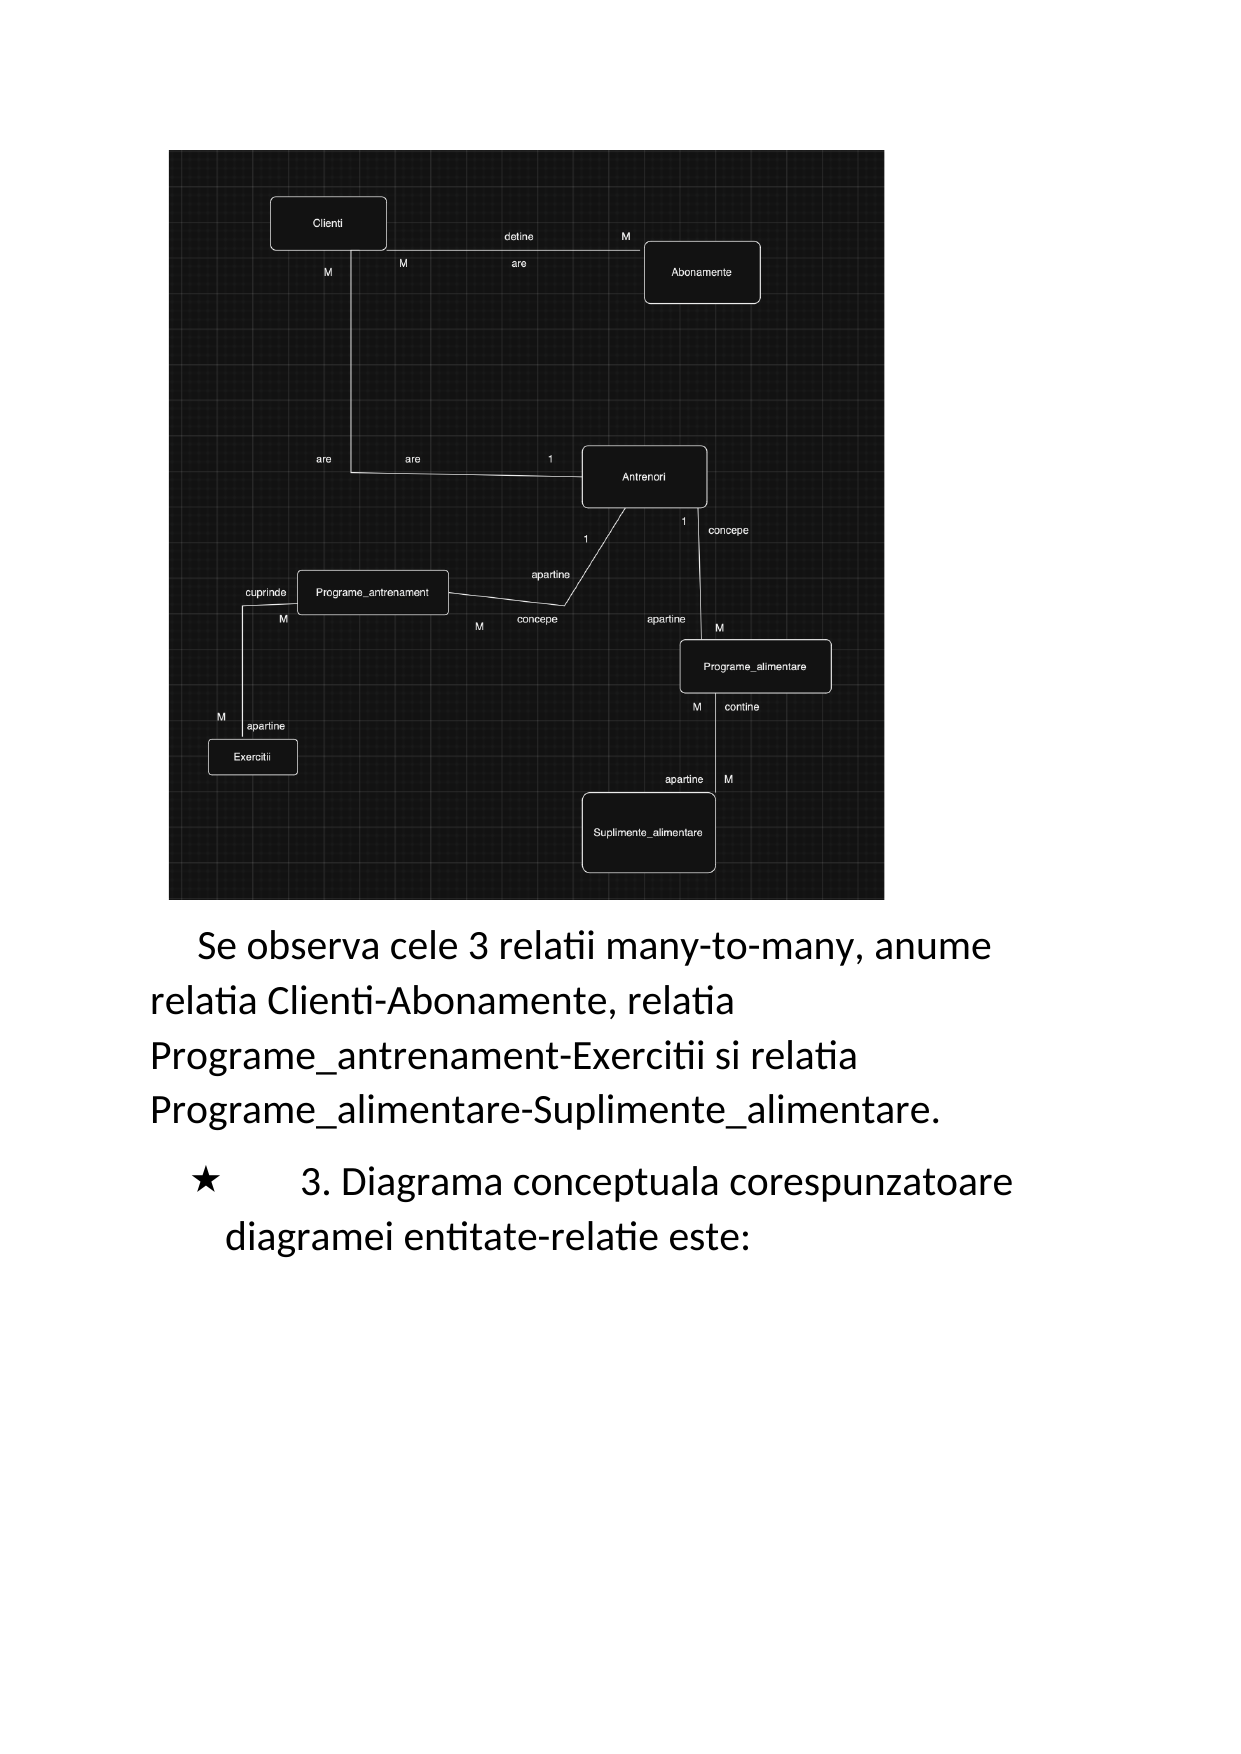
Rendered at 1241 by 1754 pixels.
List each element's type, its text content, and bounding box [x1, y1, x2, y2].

text Se observa cele 3 relatii many-to-many, anume relatia Clienti-Abonamente, relatia Programe_antrenament-Exercitii si relatia Programe_alimentare-Suplimente_alimentare. [150, 919, 1090, 1134]
list 3. Diagrama conceptuala corespunzatoare diagramei entitate-relatie este: [187, 1155, 1090, 1261]
